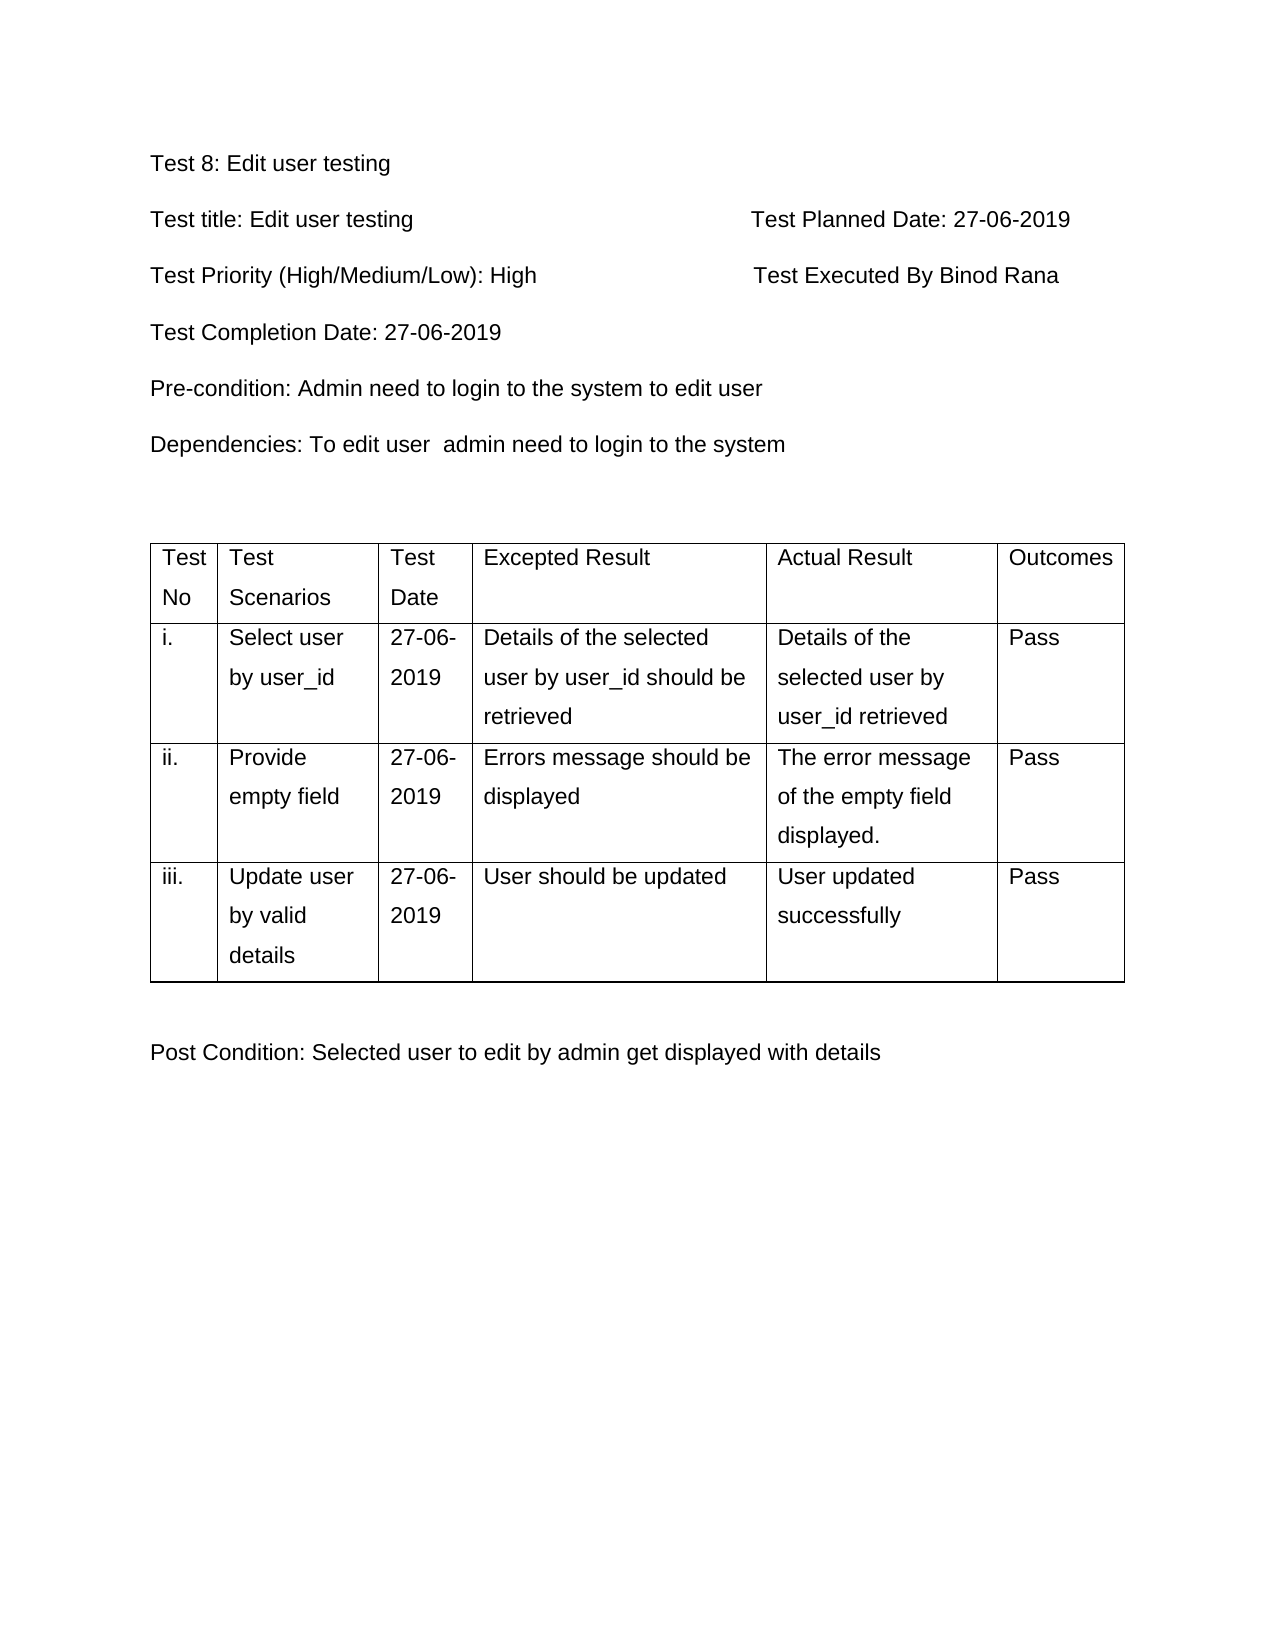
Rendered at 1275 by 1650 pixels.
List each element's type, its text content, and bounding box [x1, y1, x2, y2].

table_cell ii. [151, 744, 217, 862]
text Dependencies: To edit user admin need to login to the system [150, 431, 1125, 457]
table_header Test No [151, 544, 217, 623]
table_cell Pass [998, 863, 1124, 981]
text Test title: Edit user testing Test Planned Date: 27-06-2019 [150, 206, 1125, 232]
table_cell The error message of the empty field displayed. [767, 744, 997, 862]
text Post Condition: Selected user to edit by admin get displayed with details [150, 1039, 1125, 1065]
text Test Priority (High/Medium/Low): High Test Executed By Binod Rana [150, 262, 1125, 289]
text Test Completion Date: 27-06-2019 [150, 318, 1125, 345]
table_header Test Date [379, 544, 472, 623]
text Pre-condition: Admin need to login to the system to edit user [150, 374, 1125, 401]
table_header Test Scenarios [218, 544, 378, 623]
table_header Actual Result [767, 544, 997, 623]
table_cell 27-06-2019 [379, 624, 472, 742]
table_cell Update user by valid details [218, 863, 378, 981]
table_cell Errors message should be displayed [473, 744, 766, 862]
table_cell 27-06-2019 [379, 744, 472, 862]
table_cell Pass [998, 744, 1124, 862]
table_cell i. [151, 624, 217, 742]
table_cell User updated successfully [767, 863, 997, 981]
table_cell Pass [998, 624, 1124, 742]
table_cell iii. [151, 863, 217, 981]
table_cell Provide empty field [218, 744, 378, 862]
table_cell Details of the selected user by user_id retrieved [767, 624, 997, 742]
table_cell Details of the selected user by user_id should be retrieved [473, 624, 766, 742]
table_cell 27-06-2019 [379, 863, 472, 981]
table_cell User should be updated [473, 863, 766, 981]
table_header Outcomes [998, 544, 1124, 623]
text Test 8: Edit user testing [150, 150, 1125, 176]
table_cell Select user by user_id [218, 624, 378, 742]
table_header Excepted Result [473, 544, 766, 623]
